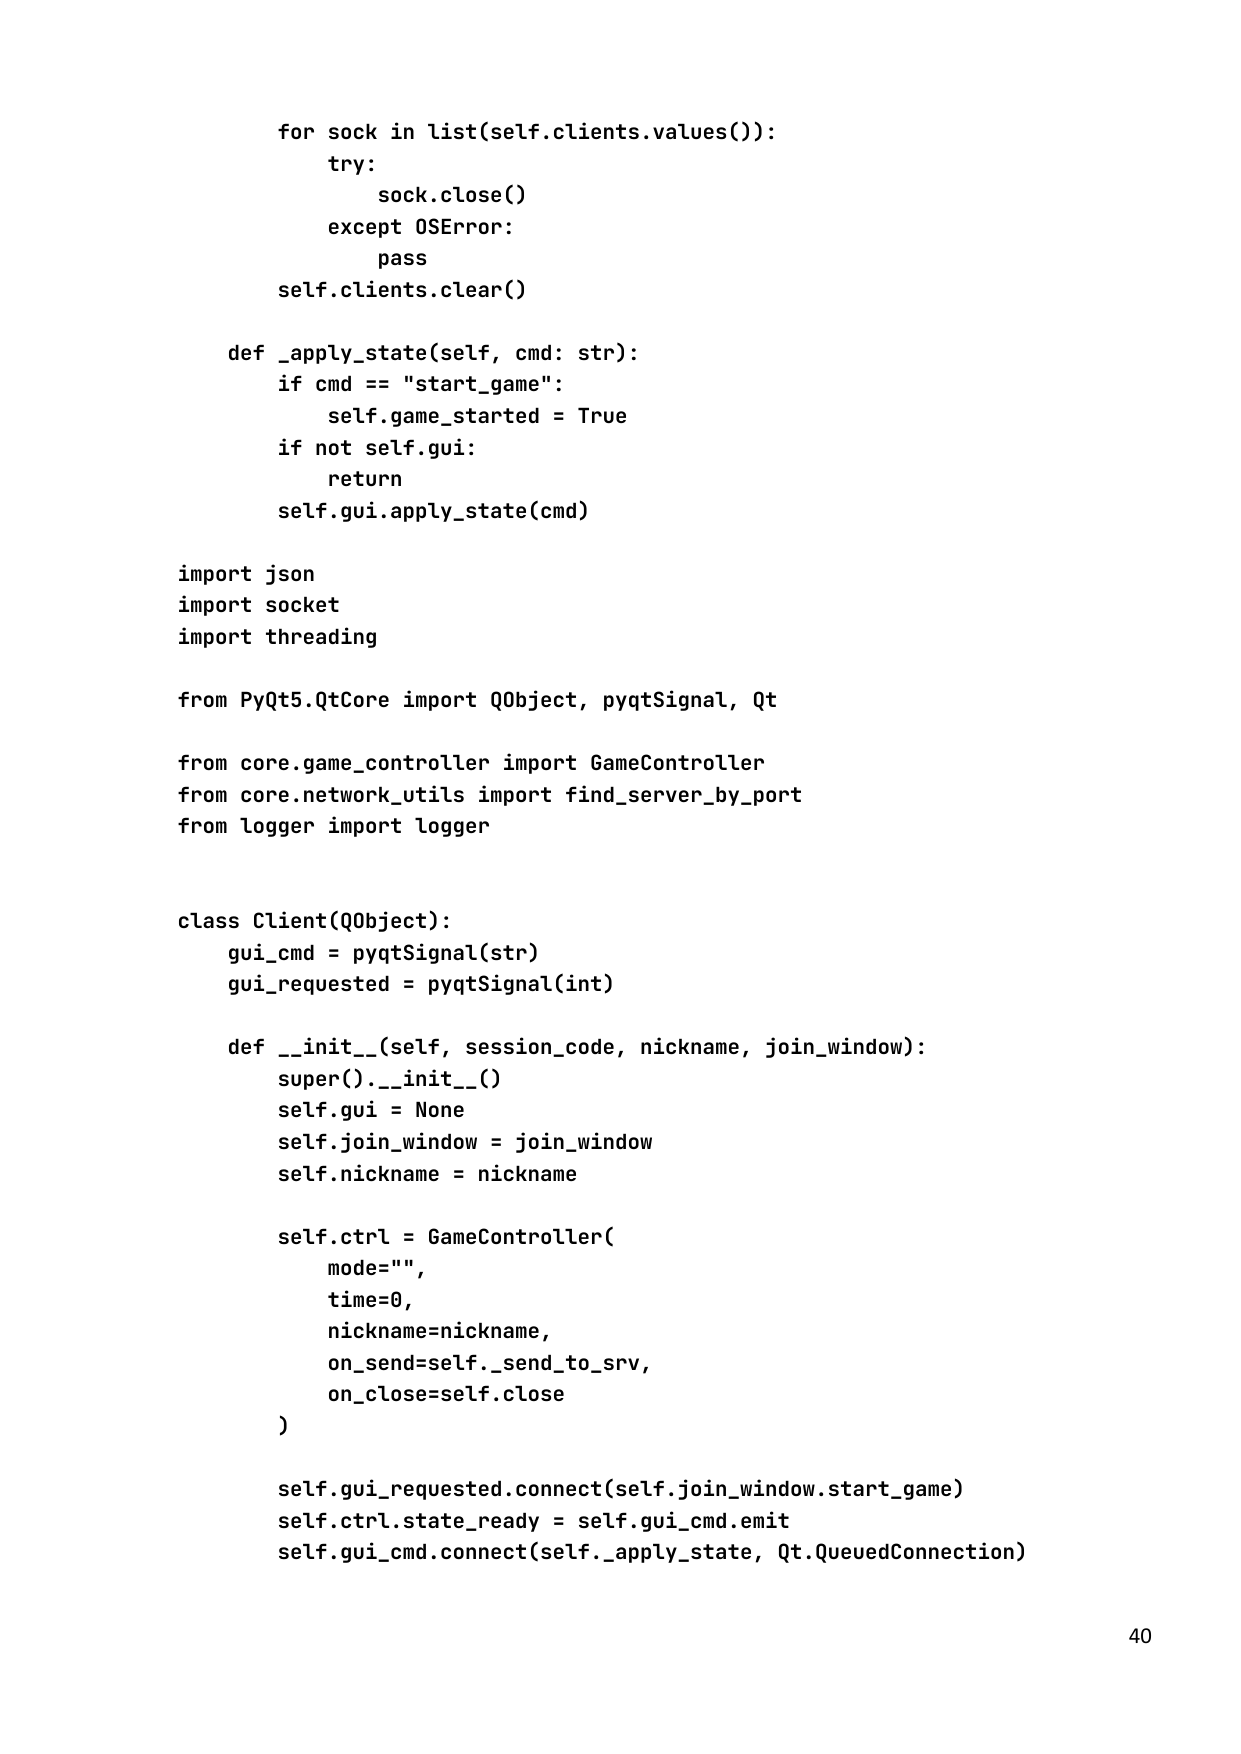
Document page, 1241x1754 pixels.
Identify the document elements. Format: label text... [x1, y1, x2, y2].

text for sock in list(self.clients.values()): [177, 118, 1152, 146]
text if not self.gui: [177, 434, 1152, 461]
text from PyQt5.QtCore import QObject, pyqtSignal, Qt [177, 686, 1152, 714]
text from core.game_controller import GameController [177, 749, 1152, 777]
text self.clients.clear() [177, 276, 1152, 303]
text time=0, [177, 1286, 1152, 1313]
text def _apply_state(self, cmd: str): [177, 339, 1152, 367]
text return [177, 465, 1152, 493]
text try: [177, 150, 1152, 177]
text import json [177, 560, 1152, 587]
text import socket [177, 592, 1152, 619]
text self.join_window = join_window [177, 1128, 1152, 1156]
text class Client(QObject): [177, 907, 1152, 935]
text self.nickname = nickname [177, 1160, 1152, 1187]
text except OSError: [177, 213, 1152, 240]
text mode="", [177, 1254, 1152, 1282]
text self.gui.apply_state(cmd) [177, 497, 1152, 524]
text gui_requested = pyqtSignal(int) [177, 970, 1152, 998]
text super().__init__() [177, 1065, 1152, 1092]
text sock.close() [177, 181, 1152, 209]
text from core.network_utils import find_server_by_port [177, 781, 1152, 808]
text self.gui = None [177, 1097, 1152, 1124]
text self.game_started = True [177, 402, 1152, 430]
text self.gui_requested.connect(self.join_window.start_game) [177, 1475, 1152, 1503]
text self.ctrl.state_ready = self.gui_cmd.emit [177, 1507, 1152, 1534]
text if cmd == "start_game": [177, 371, 1152, 398]
text def __init__(self, session_code, nickname, join_window): [177, 1033, 1152, 1061]
text pass [177, 244, 1152, 272]
text import threading [177, 623, 1152, 651]
text nickname=nickname, [177, 1317, 1152, 1345]
text gui_cmd = pyqtSignal(str) [177, 939, 1152, 966]
text from logger import logger [177, 812, 1152, 840]
text self.gui_cmd.connect(self._apply_state, Qt.QueuedConnection) [177, 1538, 1152, 1566]
text self.ctrl = GameController( [177, 1223, 1152, 1250]
text ) [177, 1412, 1152, 1440]
text on_close=self.close [177, 1381, 1152, 1408]
text on_send=self._send_to_srv, [177, 1349, 1152, 1377]
